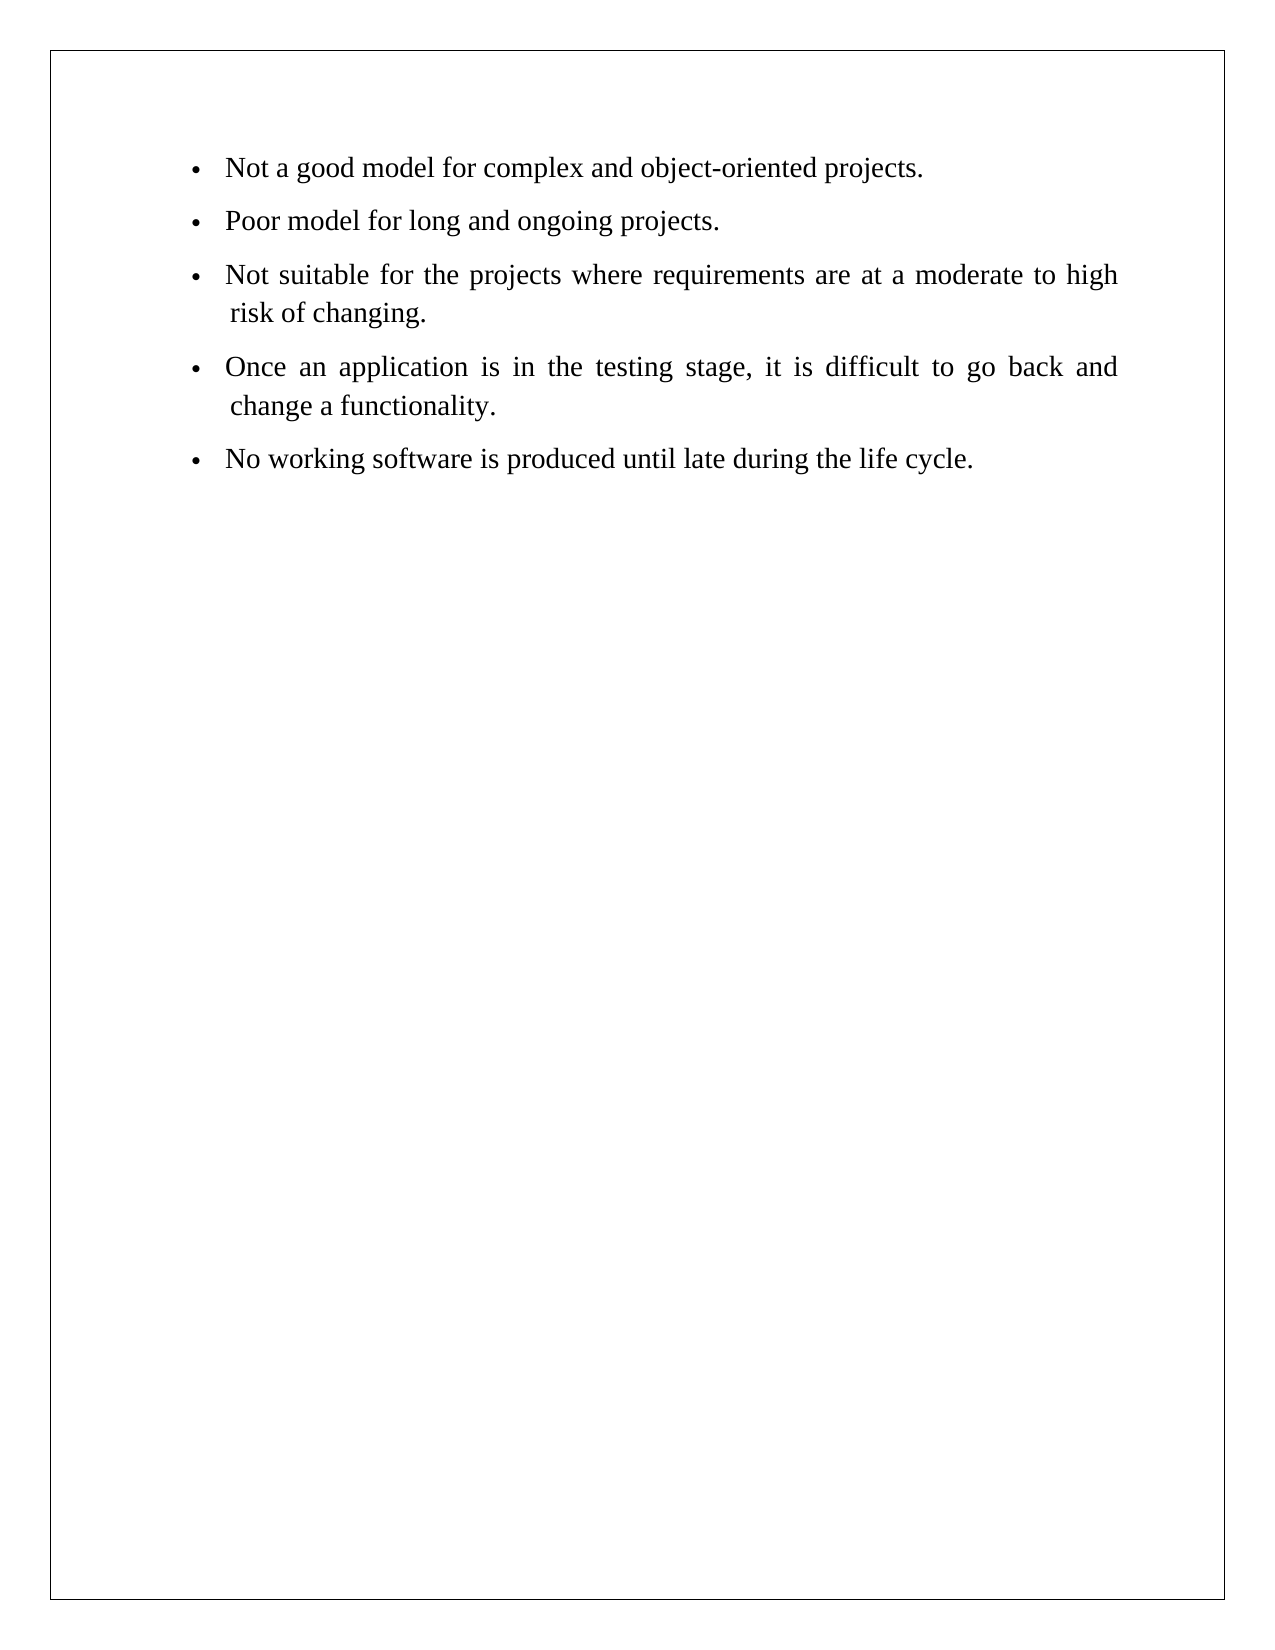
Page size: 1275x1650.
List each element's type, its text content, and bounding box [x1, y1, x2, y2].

list Once an application is in the testing stage, it is difficult to go back and change a functionality. [192, 349, 1120, 421]
list Not a good model for complex and object-oriented projects. [192, 150, 1120, 183]
list Poor model for long and ongoing projects. [192, 203, 1120, 237]
list Not suitable for the projects where requirements are at a moderate to high risk of changing. [192, 257, 1120, 329]
list No working software is produced until late during the life cycle. [192, 441, 1120, 475]
